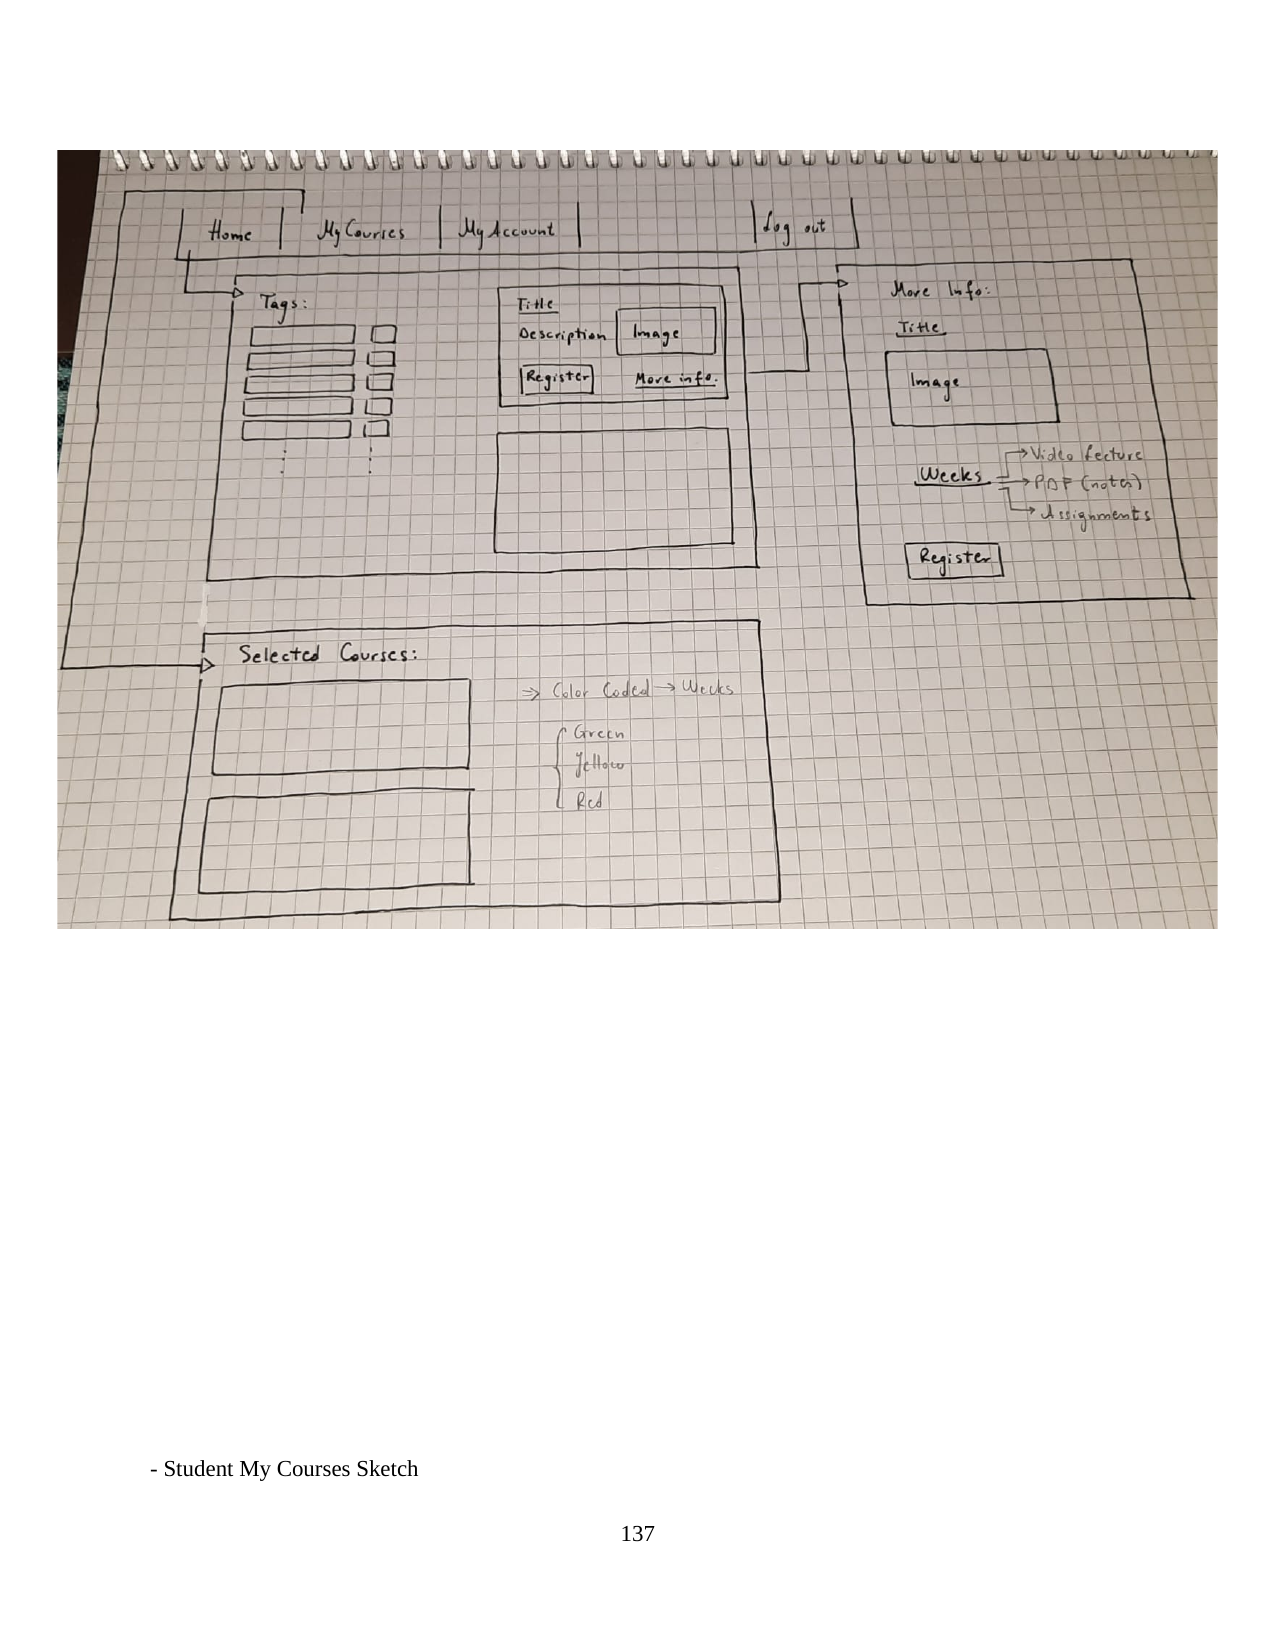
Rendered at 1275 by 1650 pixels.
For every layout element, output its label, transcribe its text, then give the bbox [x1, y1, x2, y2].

text - Student My Courses Sketch [150, 1455, 1125, 1482]
picture [57, 150, 1218, 929]
